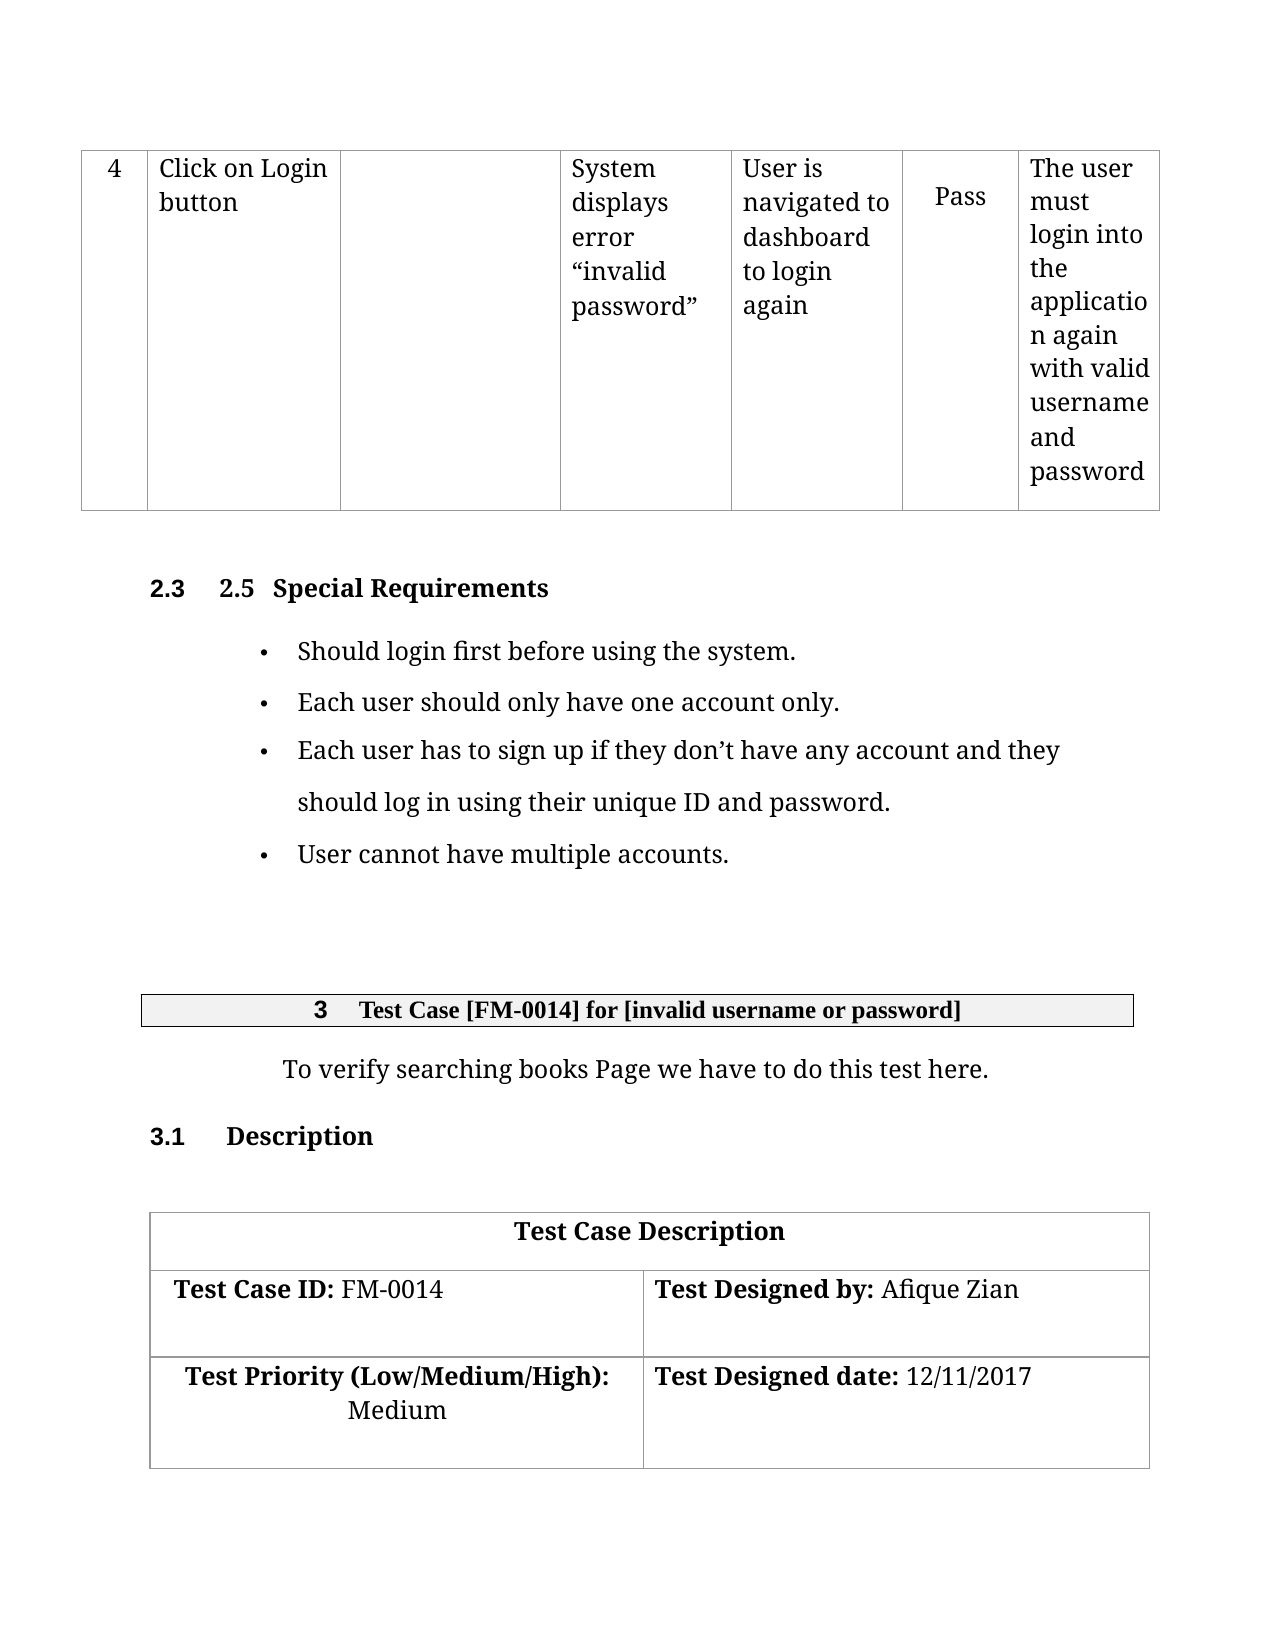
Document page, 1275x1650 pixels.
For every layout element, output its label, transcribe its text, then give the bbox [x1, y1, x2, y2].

table_cell 4 [82, 151, 147, 510]
table_cell System displays error “invalid password” [561, 151, 731, 510]
subtitle Description [150, 1118, 1125, 1152]
list Each user has to sign up if they don’t have any account and they should log in using their unique ID and password. [260, 733, 1112, 818]
table_cell User is navigated to dashboard to login again [732, 151, 902, 510]
table_cell The user must login into the application again with valid username and password [1019, 151, 1159, 510]
table_cell Test Designed by: Afique Zian [644, 1271, 1149, 1356]
subtitle Test Case [FM-0014] for [invalid username or password] [142, 995, 1133, 1026]
list Should login first before using the system. [260, 633, 1112, 668]
subtitle 2.5 Special Requirements [150, 570, 1125, 604]
table_cell Pass [903, 151, 1018, 510]
table_cell Test Case ID: FM-0014 [151, 1271, 643, 1356]
list User cannot have multiple accounts. [260, 837, 1112, 871]
table_cell Click on Login button [148, 151, 340, 510]
text To verify searching books Page we have to do this test here. [282, 1052, 1125, 1086]
table_cell Test Designed date: 12/11/2017 [644, 1358, 1149, 1468]
list Each user should only have one account only. [260, 684, 1112, 718]
table_header Test Case Description [151, 1213, 1149, 1270]
table_cell [341, 151, 560, 510]
table_cell Test Priority (Low/Medium/High): Medium [151, 1358, 643, 1468]
